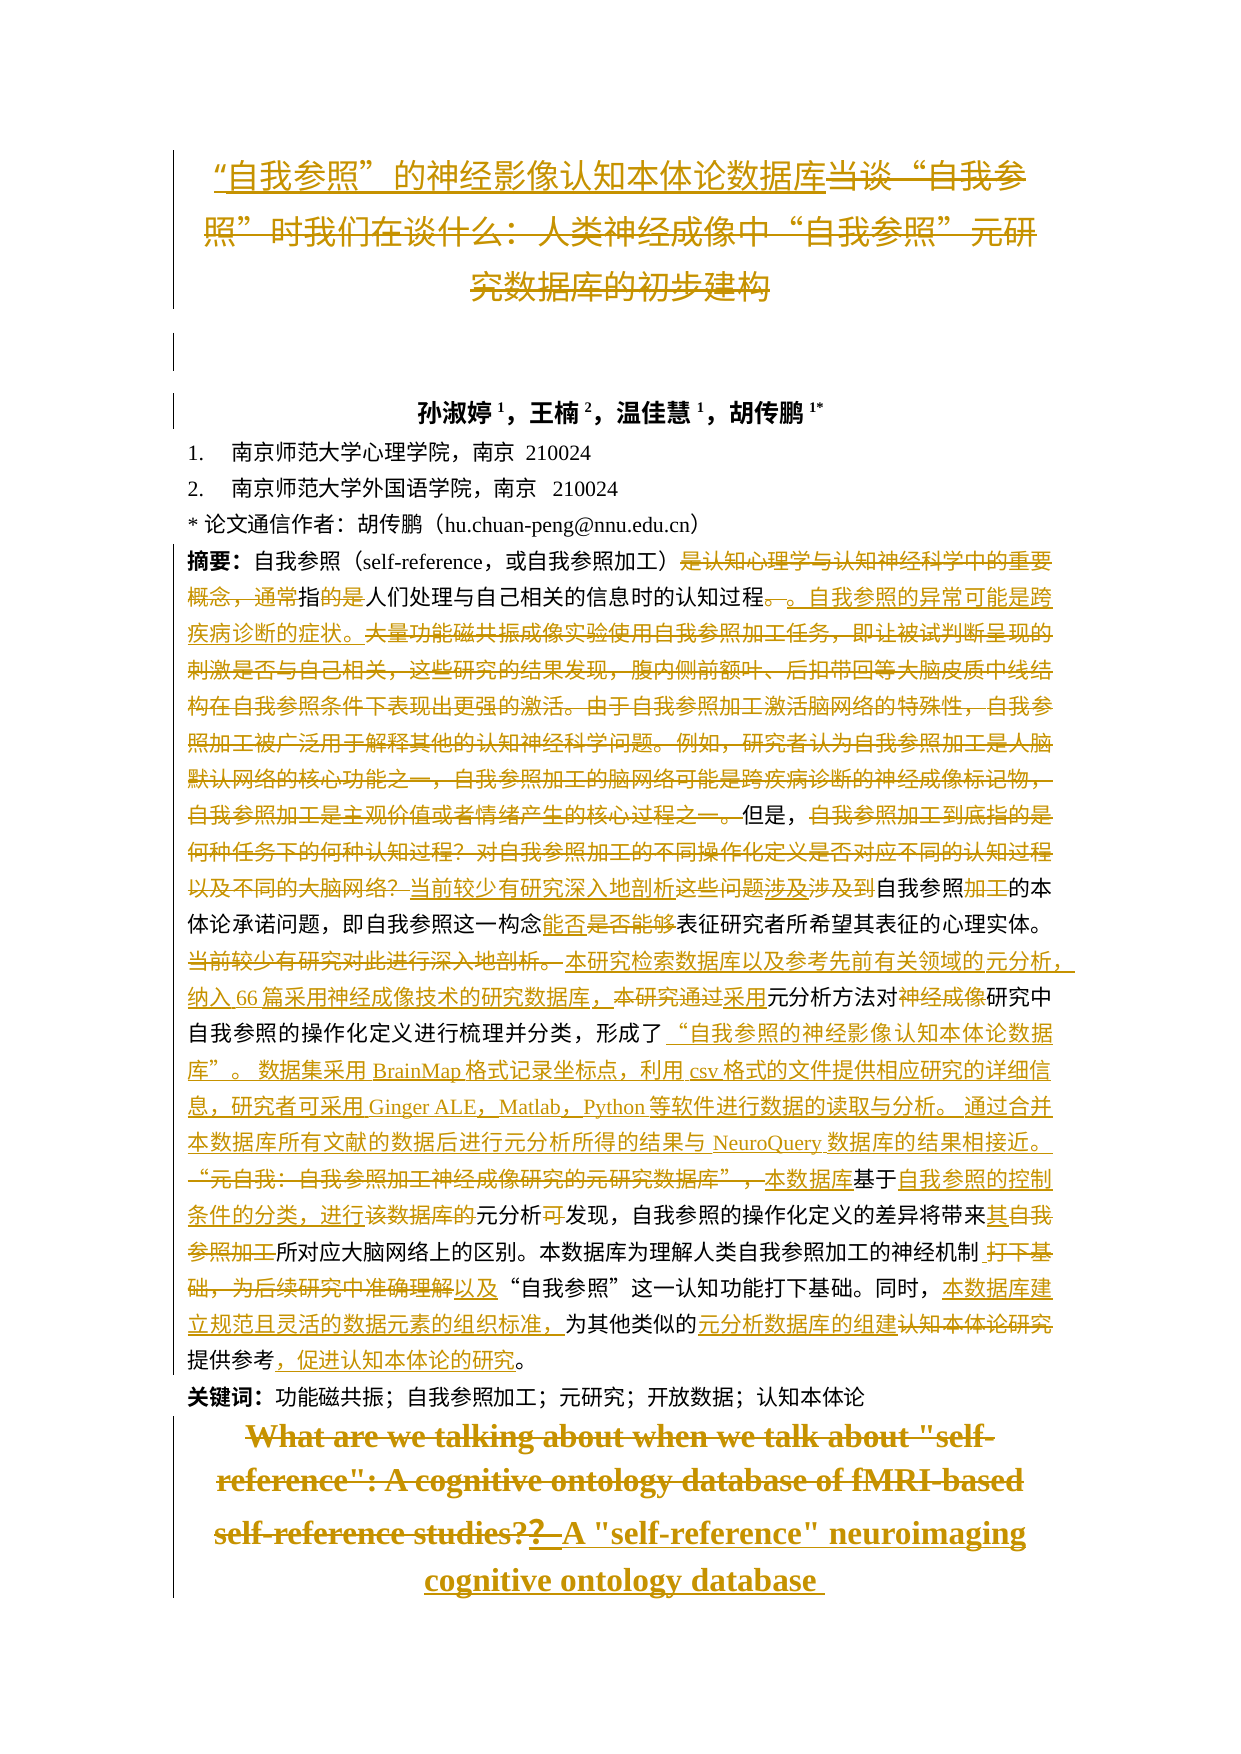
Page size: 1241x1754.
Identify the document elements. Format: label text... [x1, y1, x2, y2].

text 摘要：自我参照（self-reference，或自我参照加工）指人们处理与自己相关的信息时的认知过程但是，自我参照的本体论承诺问题，即自我参照这一构念表征研究者所希望其表征的心理实体。元分析方法对研究中自我参照的操作化定义进行梳理并分类，形成了基于元分析发现，自我参照的操作化定义的差异将带来所对应大脑网络上的区别。本数据库为理解人类自我参照加工的神经机制“自我参照”这一认知功能打下基础。同时，为其他类似的提供参考。 [187, 854, 1053, 1116]
text 1. 南京师范大学心理学院，南京 210024 [187, 435, 1053, 466]
text 摘要：自我参照（self-reference，或自我参照加工）指人们处理与自己相关的信息时的认知过程但是，自我参照的本体论承诺问题，即自我参照这一构念表征研究者所希望其表征的心理实体。元分析方法对研究中自我参照的操作化定义进行梳理并分类，形成了基于元分析发现，自我参照的操作化定义的差异将带来所对应大脑网络上的区别。本数据库为理解人类自我参照加工的神经机制“自我参照”这一认知功能打下基础。同时，为其他类似的提供参考。 [187, 672, 1053, 708]
text 2. 南京师范大学外国语学院，南京 210024 [187, 471, 1053, 503]
text * 论文通信作者：胡传鹏（hu.chuan-peng@nnu.edu.cn） [187, 507, 1053, 539]
text 摘要：自我参照（self-reference，或自我参照加工）指人们处理与自己相关的信息时的认知过程但是，自我参照的本体论承诺问题，即自我参照这一构念表征研究者所希望其表征的心理实体。元分析方法对研究中自我参照的操作化定义进行梳理并分类，形成了基于元分析发现，自我参照的操作化定义的差异将带来所对应大脑网络上的区别。本数据库为理解人类自我参照加工的神经机制“自我参照”这一认知功能打下基础。同时，为其他类似的提供参考。 [187, 745, 1053, 780]
text 关键词：功能磁共振；自我参照加工；元研究；开放数据；认知本体论 [187, 1380, 1053, 1412]
text 摘要：自我参照（self-reference，或自我参照加工）指人们处理与自己相关的信息时的认知过程但是，自我参照的本体论承诺问题，即自我参照这一构念表征研究者所希望其表征的心理实体。元分析方法对研究中自我参照的操作化定义进行梳理并分类，形成了基于元分析发现，自我参照的操作化定义的差异将带来所对应大脑网络上的区别。本数据库为理解人类自我参照加工的神经机制“自我参照”这一认知功能打下基础。同时，为其他类似的提供参考。 [187, 709, 1053, 744]
text 摘要：自我参照（self-reference，或自我参照加工）指人们处理与自己相关的信息时的认知过程但是，自我参照的本体论承诺问题，即自我参照这一构念表征研究者所希望其表征的心理实体。元分析方法对研究中自我参照的操作化定义进行梳理并分类，形成了基于元分析发现，自我参照的操作化定义的差异将带来所对应大脑网络上的区别。本数据库为理解人类自我参照加工的神经机制“自我参照”这一认知功能打下基础。同时，为其他类似的提供参考。 [187, 781, 1053, 853]
text 摘要：自我参照（self-reference，或自我参照加工）指人们处理与自己相关的信息时的认知过程但是，自我参照的本体论承诺问题，即自我参照这一构念表征研究者所希望其表征的心理实体。元分析方法对研究中自我参照的操作化定义进行梳理并分类，形成了基于元分析发现，自我参照的操作化定义的差异将带来所对应大脑网络上的区别。本数据库为理解人类自我参照加工的神经机制“自我参照”这一认知功能打下基础。同时，为其他类似的提供参考。 [187, 1117, 1053, 1375]
text 孙淑婷1，王楠2，温佳慧1，胡传鹏1* [187, 393, 1053, 429]
text 摘要：自我参照（self-reference，或自我参照加工）指人们处理与自己相关的信息时的认知过程但是，自我参照的本体论承诺问题，即自我参照这一构念表征研究者所希望其表征的心理实体。元分析方法对研究中自我参照的操作化定义进行梳理并分类，形成了基于元分析发现，自我参照的操作化定义的差异将带来所对应大脑网络上的区别。本数据库为理解人类自我参照加工的神经机制“自我参照”这一认知功能打下基础。同时，为其他类似的提供参考。 [187, 544, 1053, 671]
